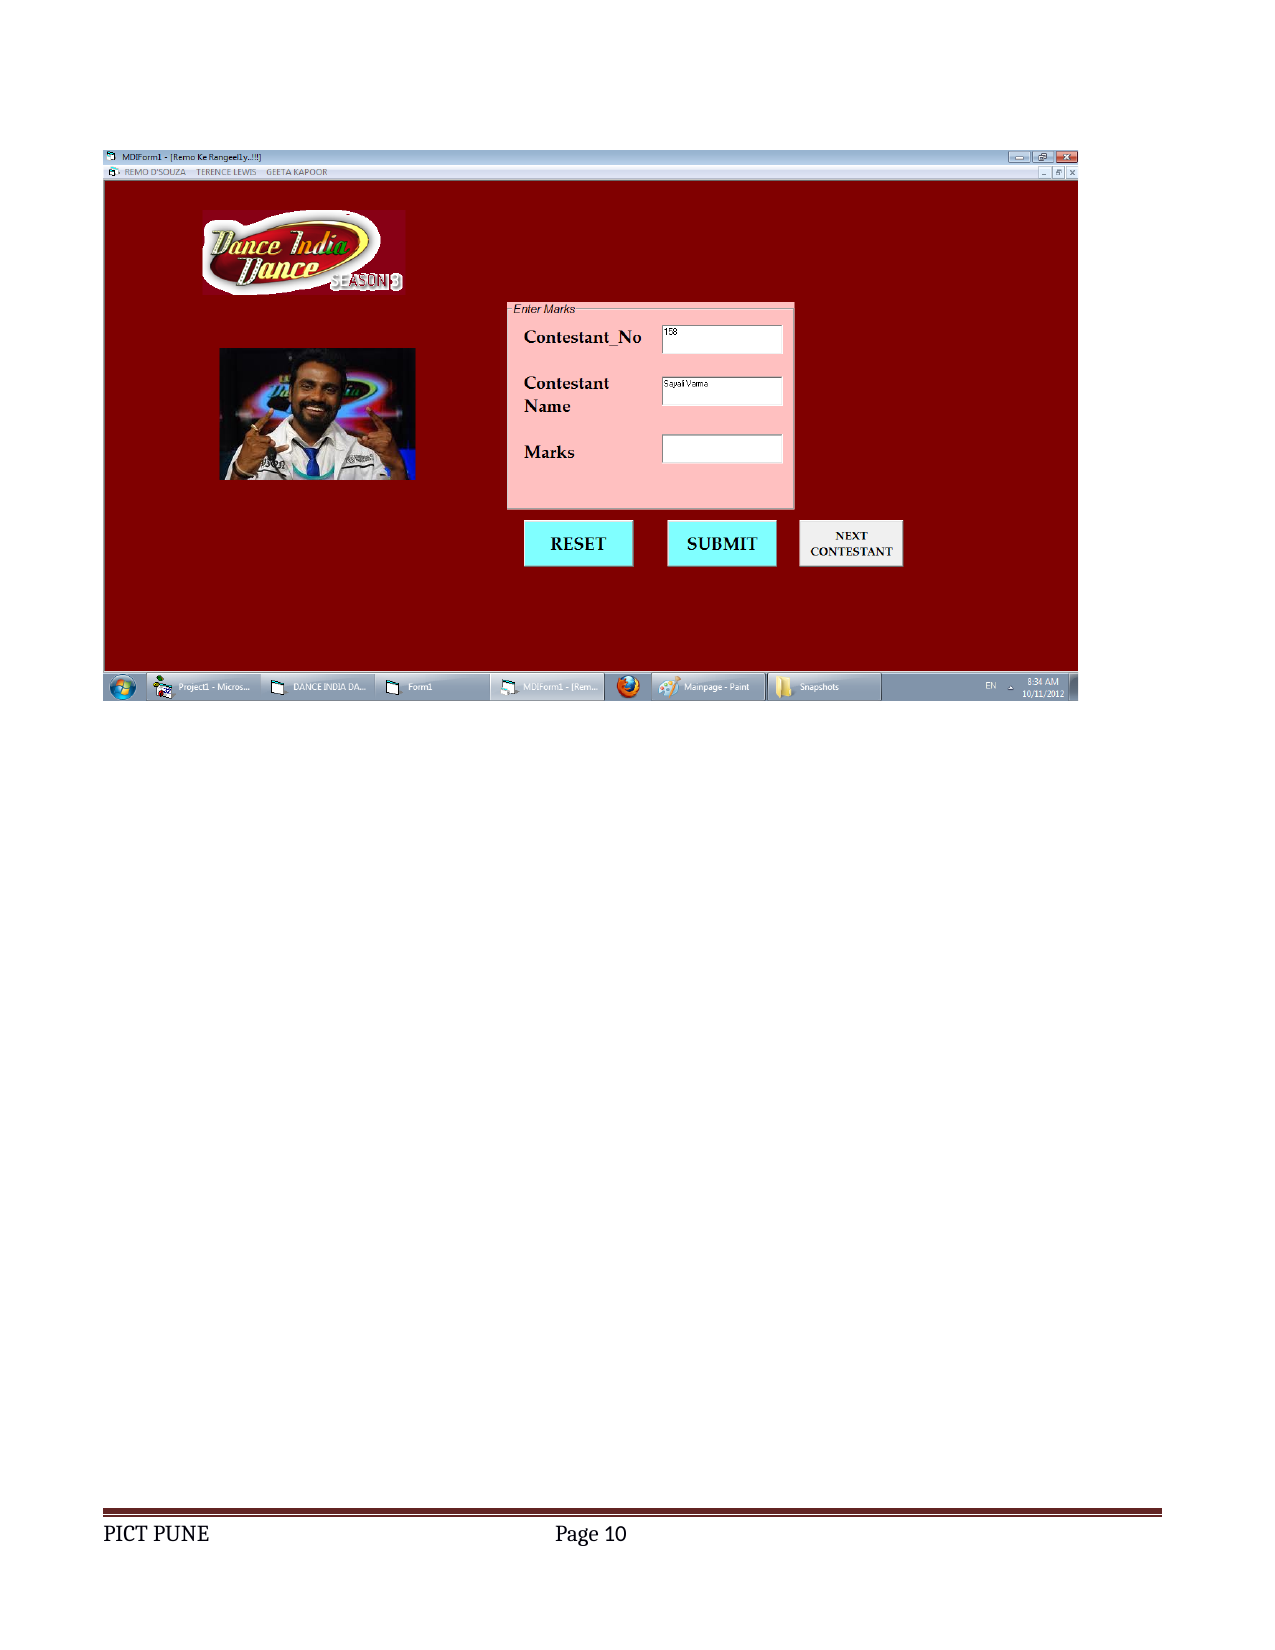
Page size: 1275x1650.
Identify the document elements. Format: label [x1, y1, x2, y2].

picture [103, 150, 1079, 701]
